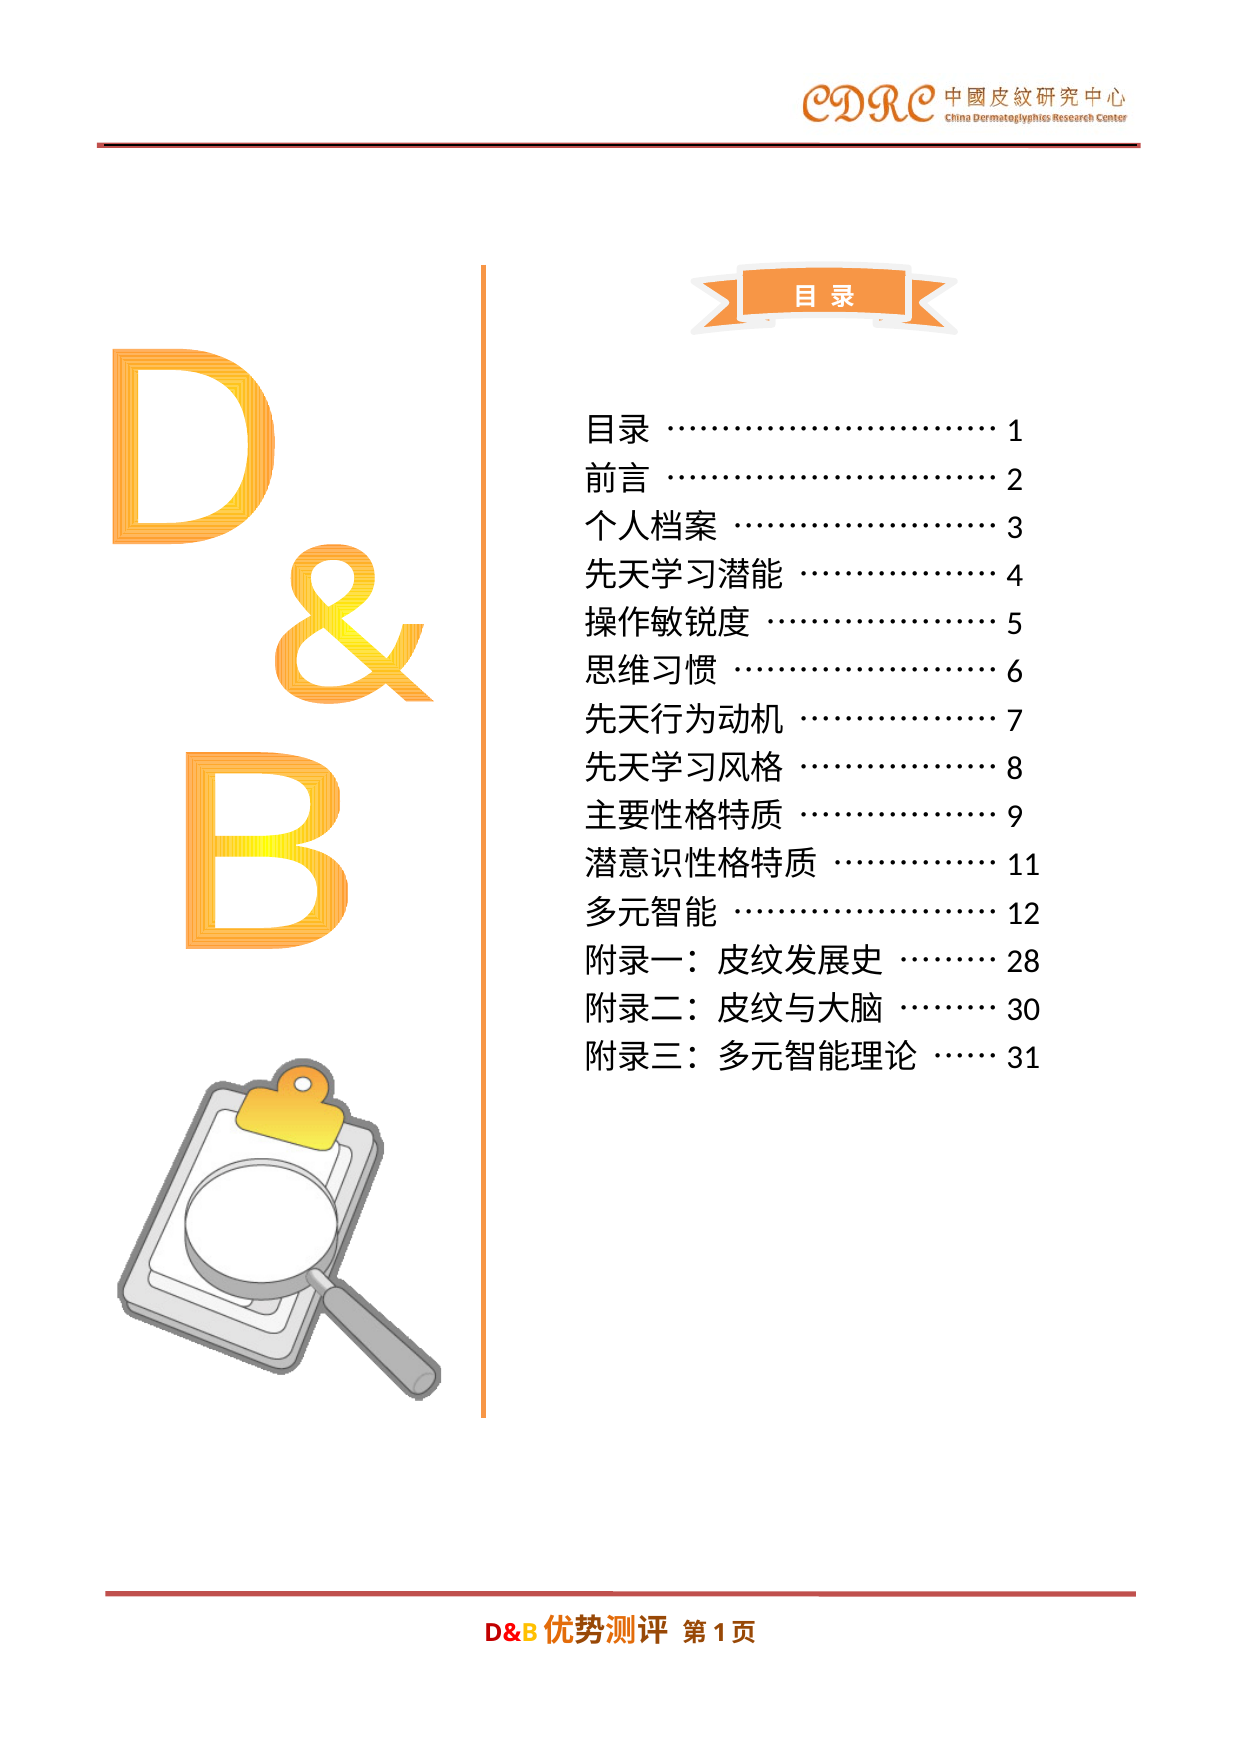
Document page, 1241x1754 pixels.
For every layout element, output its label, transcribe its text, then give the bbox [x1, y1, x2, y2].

picture [788, 73, 1138, 136]
table_header 内 容 [190, 758, 312, 946]
picture [117, 1050, 442, 1401]
